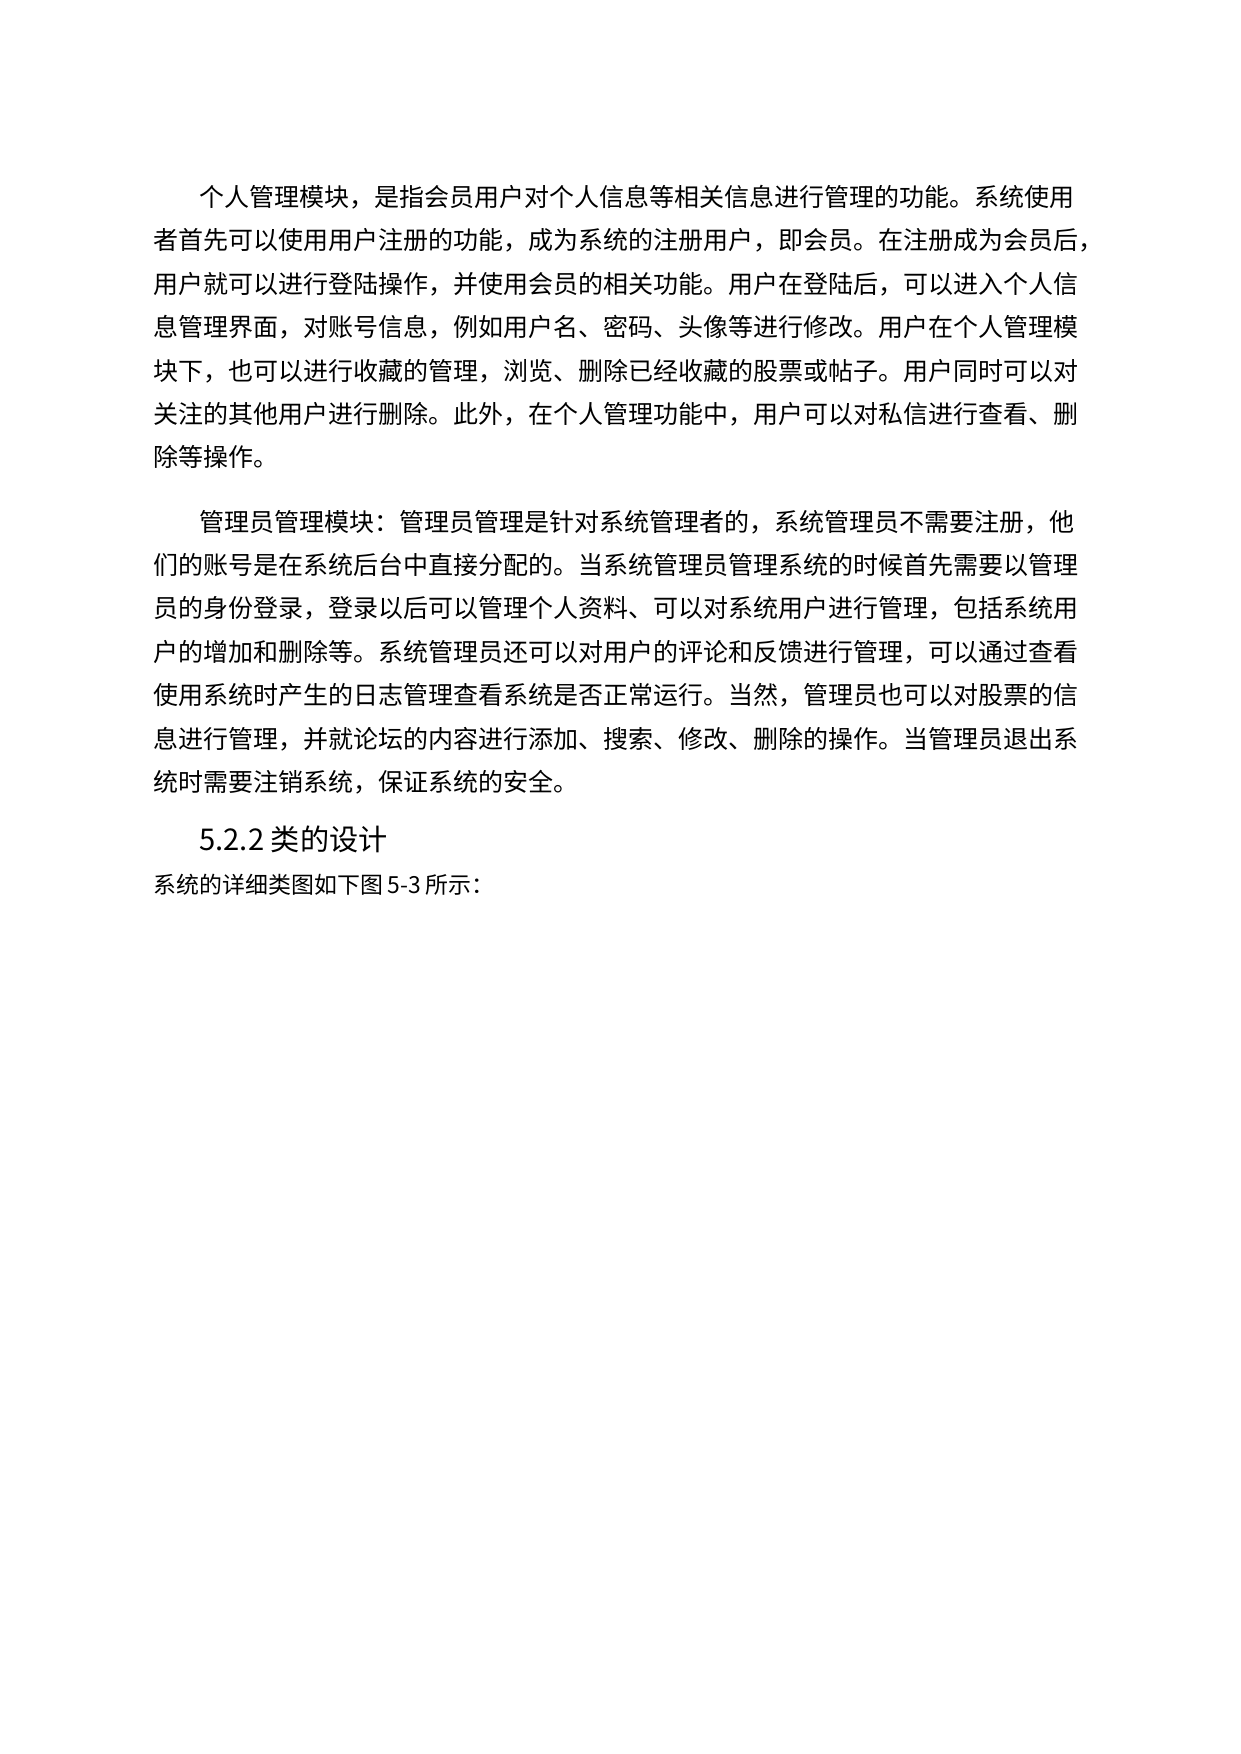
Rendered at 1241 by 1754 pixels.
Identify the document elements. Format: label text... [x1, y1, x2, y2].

text 个人管理模块，是指会员用户对个人信息等相关信息进行管理的功能。系统使用者首先可以使用用户注册的功能，成为系统的注册用户，即会员。在注册成为会员后，用户就可以进行登陆操作，并使用会员的相关功能。用户在登陆后，可以进入个人信息管理界面，对账号信息，例如用户名、密码、头像等进行修改。用户在个人管理模块下，也可以进行收藏的管理，浏览、删除已经收藏的股票或帖子。用户同时可以对关注的其他用户进行删除。此外，在个人管理功能中，用户可以对私信进行查看、删除等操作。 [153, 177, 1087, 474]
text 系统的详细类图如下图5-3所示： [153, 867, 1087, 901]
subtitle 5.2.2 类的设计 [199, 817, 1087, 859]
text 管理员管理模块：管理员管理是针对系统管理者的，系统管理员不需要注册，他们的账号是在系统后台中直接分配的。当系统管理员管理系统的时候首先需要以管理员的身份登录，登录以后可以管理个人资料、可以对系统用户进行管理，包括系统用户的增加和删除等。系统管理员还可以对用户的评论和反馈进行管理，可以通过查看使用系统时产生的日志管理查看系统是否正常运行。当然，管理员也可以对股票的信息进行管理，并就论坛的内容进行添加、搜索、修改、删除的操作。当管理员退出系统时需要注销系统，保证系统的安全。 [153, 502, 1087, 799]
